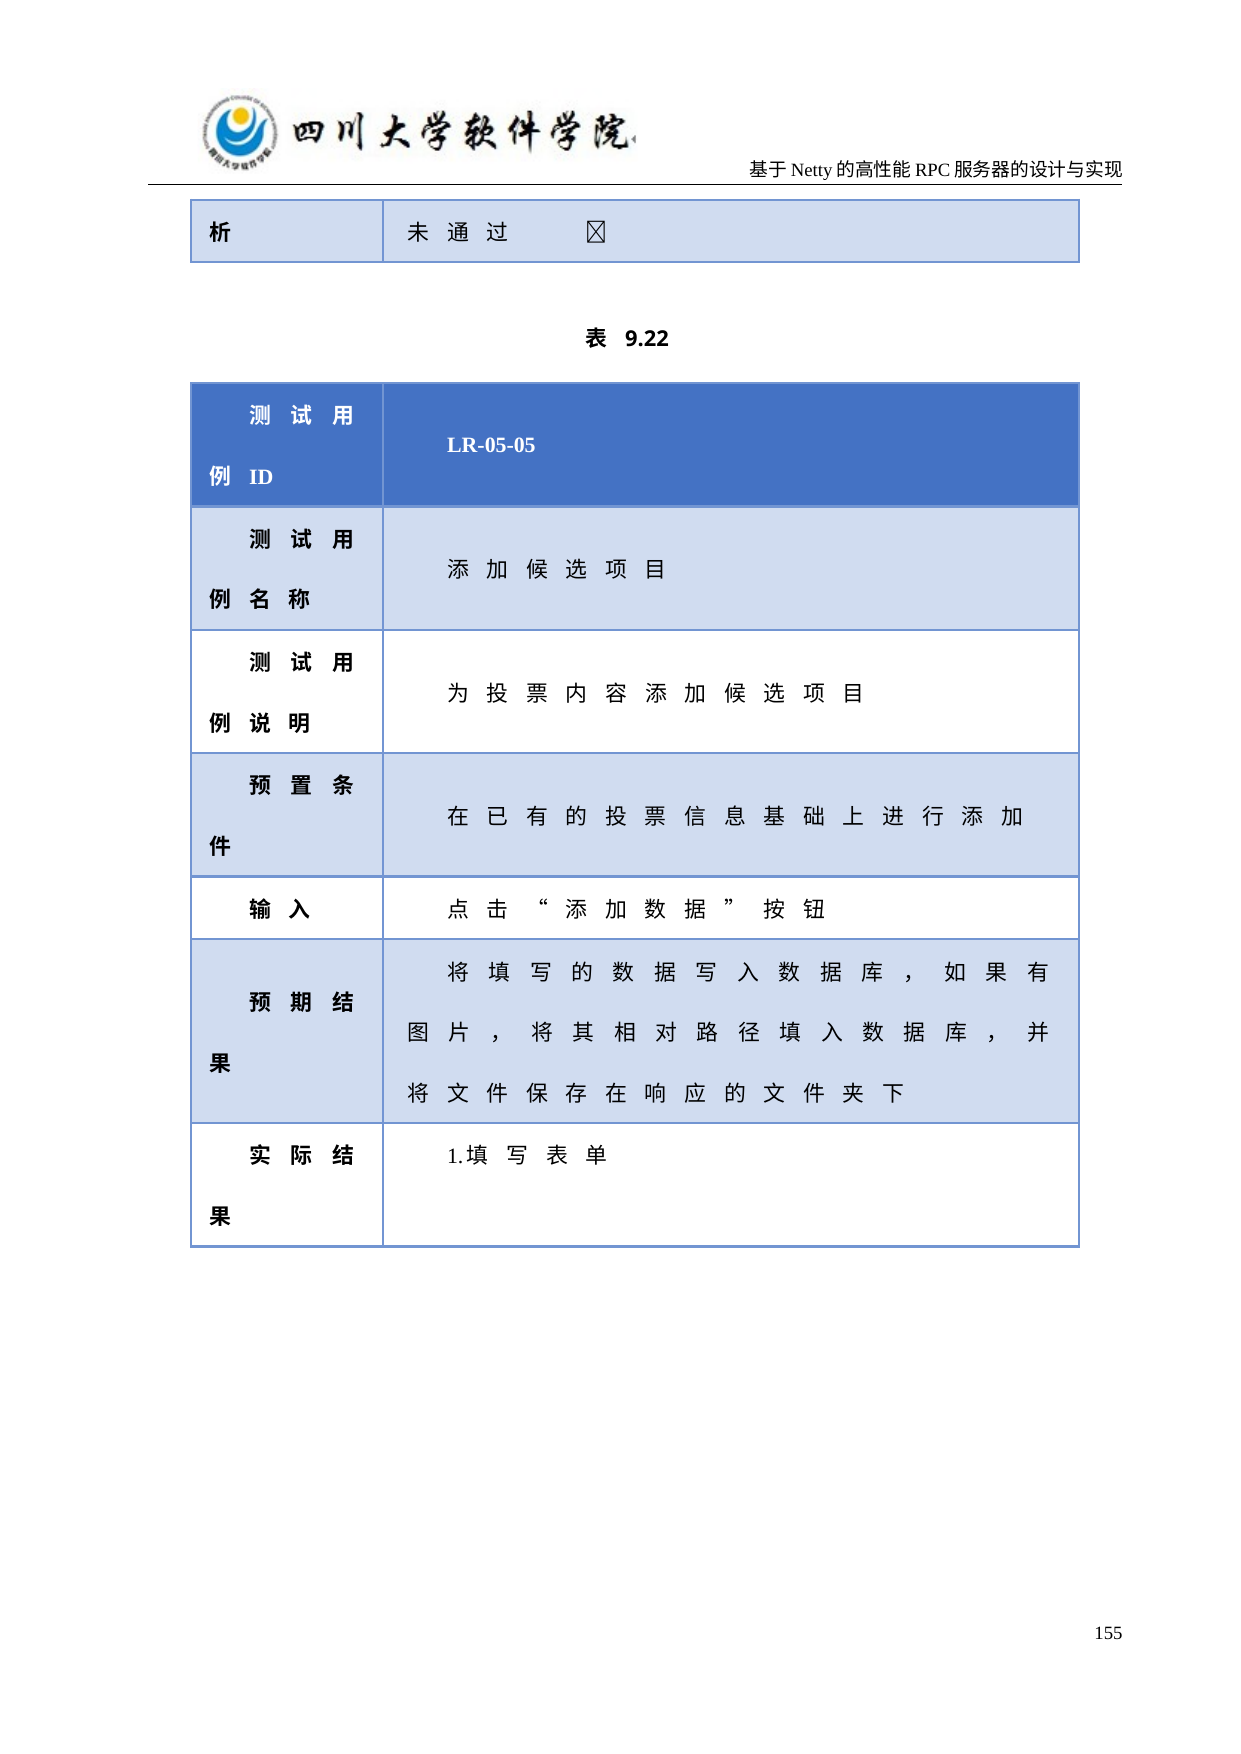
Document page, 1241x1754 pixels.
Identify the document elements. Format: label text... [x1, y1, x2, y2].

table_cell 1.填写表单 2.提交后进入候选名单页面 表格显示： 图片显示： 3.数据库中插入相应数据 [384, 1124, 1078, 1245]
table_cell 测试用例名称 [192, 508, 382, 629]
table_cell 输入 [192, 878, 382, 938]
table_cell 实际结果 [192, 1124, 382, 1245]
table_cell 预期结果 [192, 940, 382, 1122]
picture [197, 88, 639, 177]
table_cell 点击“添加数据”按钮 [384, 878, 1078, 938]
table_cell 测试通过 ； 测试未通过 [384, 201, 1078, 261]
table_cell 将填写的数据写入数据库，如果有图片，将其相对路径填入数据库，并将文件保存在响应的文件夹下 [384, 940, 1078, 1122]
table_cell 添加候选项目 [384, 508, 1078, 629]
table_cell 结果分析 [192, 201, 382, 261]
text 表9.22 [150, 306, 1120, 367]
table_header LR-05-05 [384, 384, 1078, 505]
table_cell 预置条件 [192, 754, 382, 875]
table_cell 测试用例说明 [192, 631, 382, 752]
table_cell 在已有的投票信息基础上进行添加 [384, 754, 1078, 875]
table_cell 为投票内容添加候选项目 [384, 631, 1078, 752]
table_header 测试用例ID [192, 384, 382, 505]
